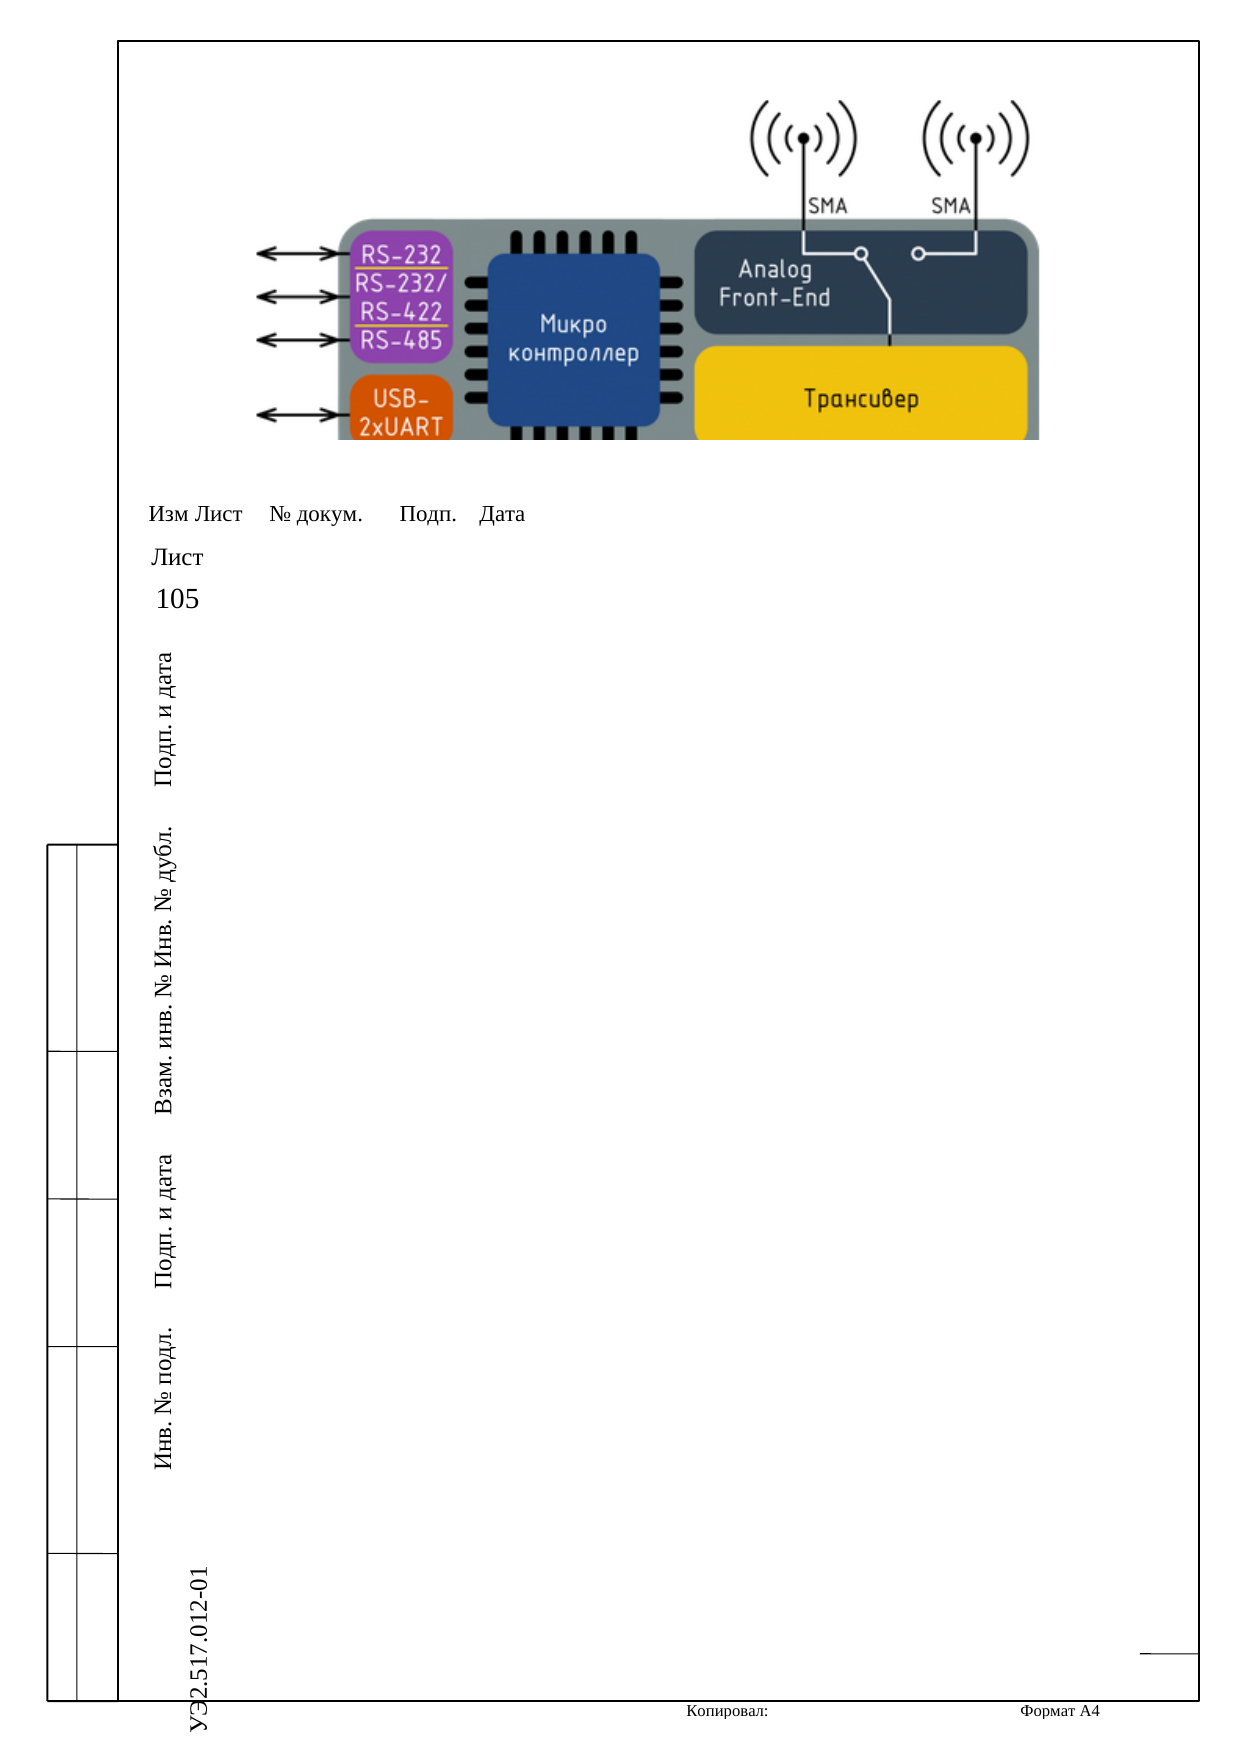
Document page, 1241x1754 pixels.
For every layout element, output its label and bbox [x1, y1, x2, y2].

picture [238, 88, 1091, 440]
